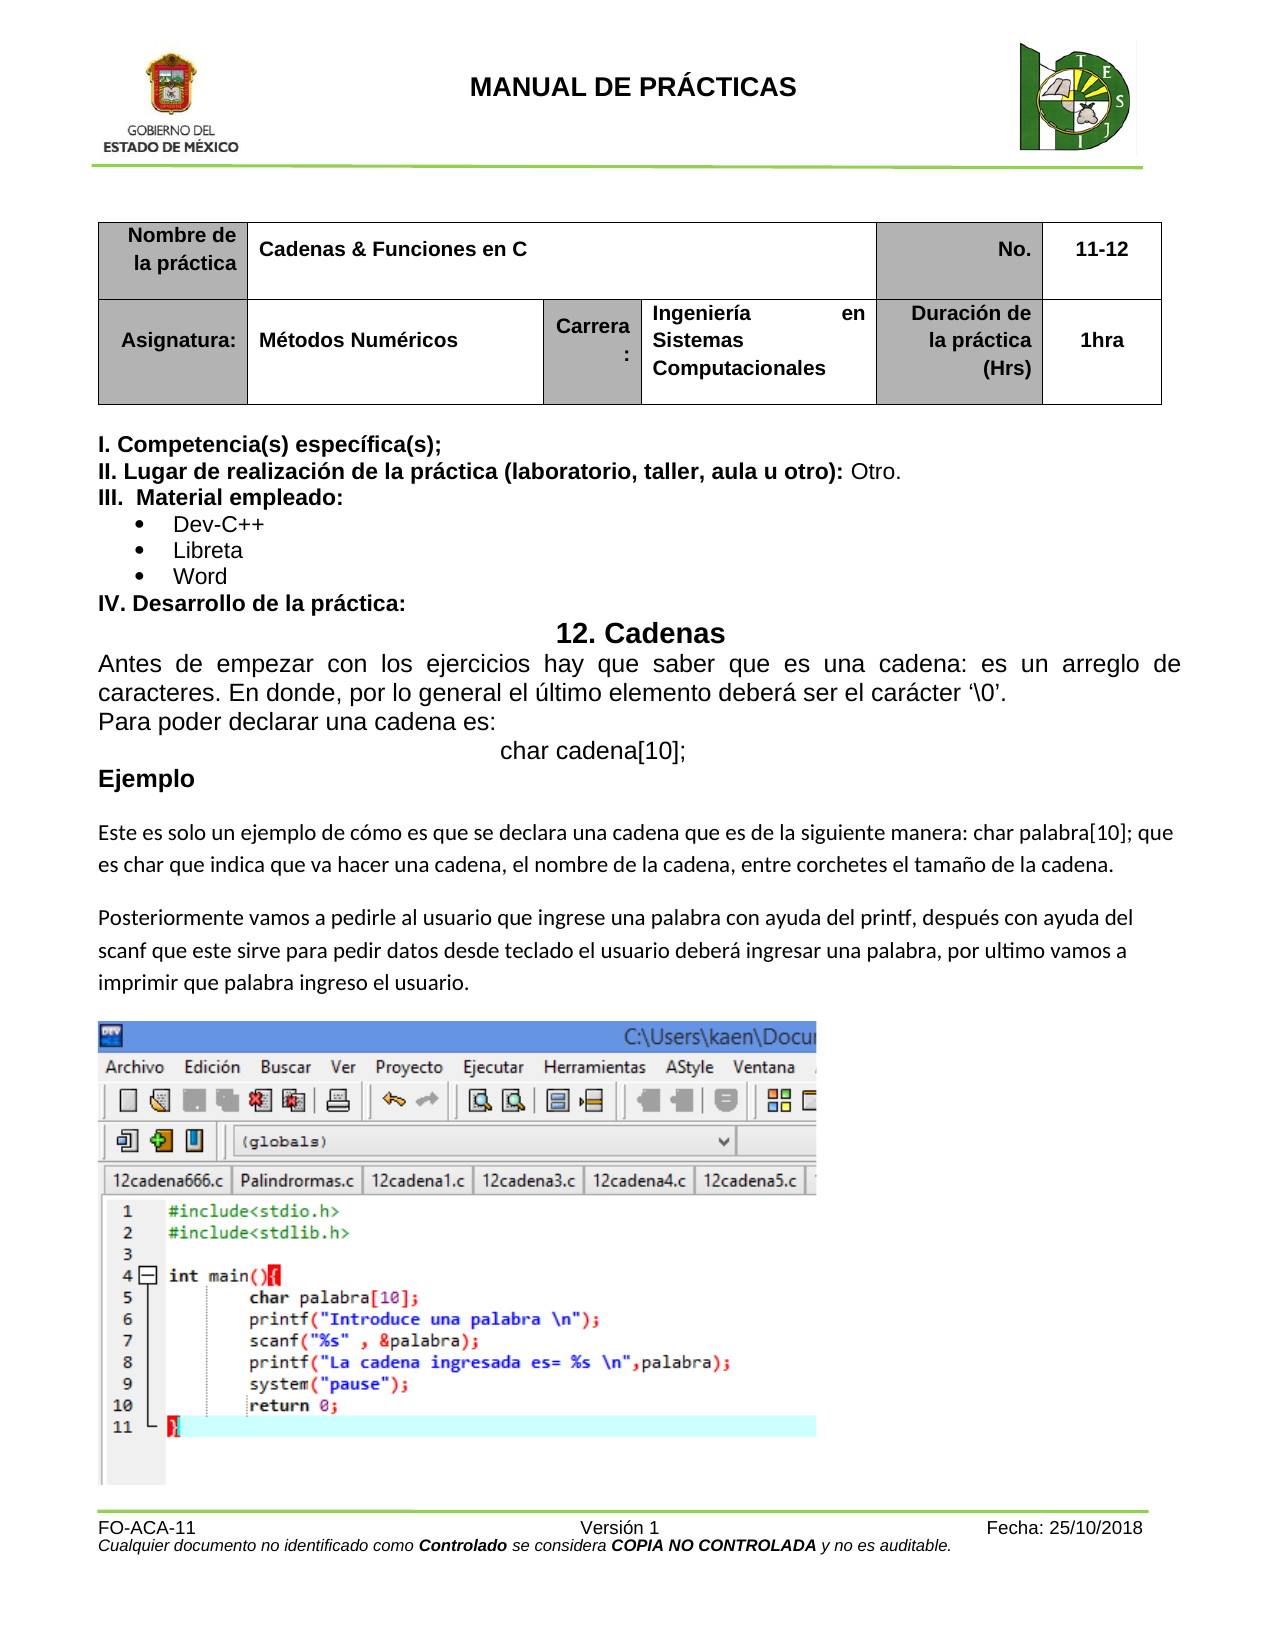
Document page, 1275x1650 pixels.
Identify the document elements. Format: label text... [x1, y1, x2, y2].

text III. Material empleado: [98, 484, 1183, 511]
list Libreta [135, 537, 1183, 563]
picture [1018, 41, 1137, 157]
text 12. Cadenas [98, 616, 1183, 649]
text Este es solo un ejemplo de cómo es que se declara una cadena que es de la siguiente manera: char palabra[10]; que es char que indica que va hacer una cadena, el nombre de la cadena, entre corchetes el tamaño de la cadena. [98, 818, 1183, 878]
text II. Lugar de realización de la práctica (laboratorio, taller, aula u otro): Otro. [98, 458, 1183, 484]
table_header No. [877, 223, 1042, 299]
list Dev-C++ [135, 511, 1183, 537]
table_cell Ingeniería en Sistemas Computacionales [642, 300, 876, 404]
table_cell 1hra [1043, 300, 1161, 404]
text Antes de empezar con los ejercicios hay que saber que es una cadena: es un arreglo de caracteres. En donde, por lo general el último elemento deberá ser el carácter ‘\0’. [98, 649, 1183, 707]
table_header Nombre de la práctica [99, 223, 247, 299]
picture [97, 1021, 817, 1485]
table_cell Carrera: [544, 300, 641, 404]
table_header Cadenas & Funciones en C [248, 223, 876, 299]
text IV. Desarrollo de la práctica: [98, 589, 1183, 616]
picture [95, 42, 241, 161]
table_header 11-12 [1043, 223, 1161, 299]
table_cell Asignatura: [99, 300, 247, 404]
table_cell Métodos Numéricos [248, 300, 543, 404]
text Para poder declarar una cadena es: [98, 707, 1183, 736]
text Posteriormente vamos a pedirle al usuario que ingrese una palabra con ayuda del printf, después con ayuda del scanf que este sirve para pedir datos desde teclado el usuario deberá ingresar una palabra, por ultimo vamos a imprimir que palabra ingreso el usuario. [98, 903, 1183, 996]
text I. Competencia(s) específica(s); [98, 431, 1183, 458]
text char cadena[10]; [98, 736, 1183, 764]
table_cell Duración de la práctica (Hrs) [877, 300, 1042, 404]
list Word [135, 563, 1183, 589]
text Ejemplo [98, 764, 1183, 793]
